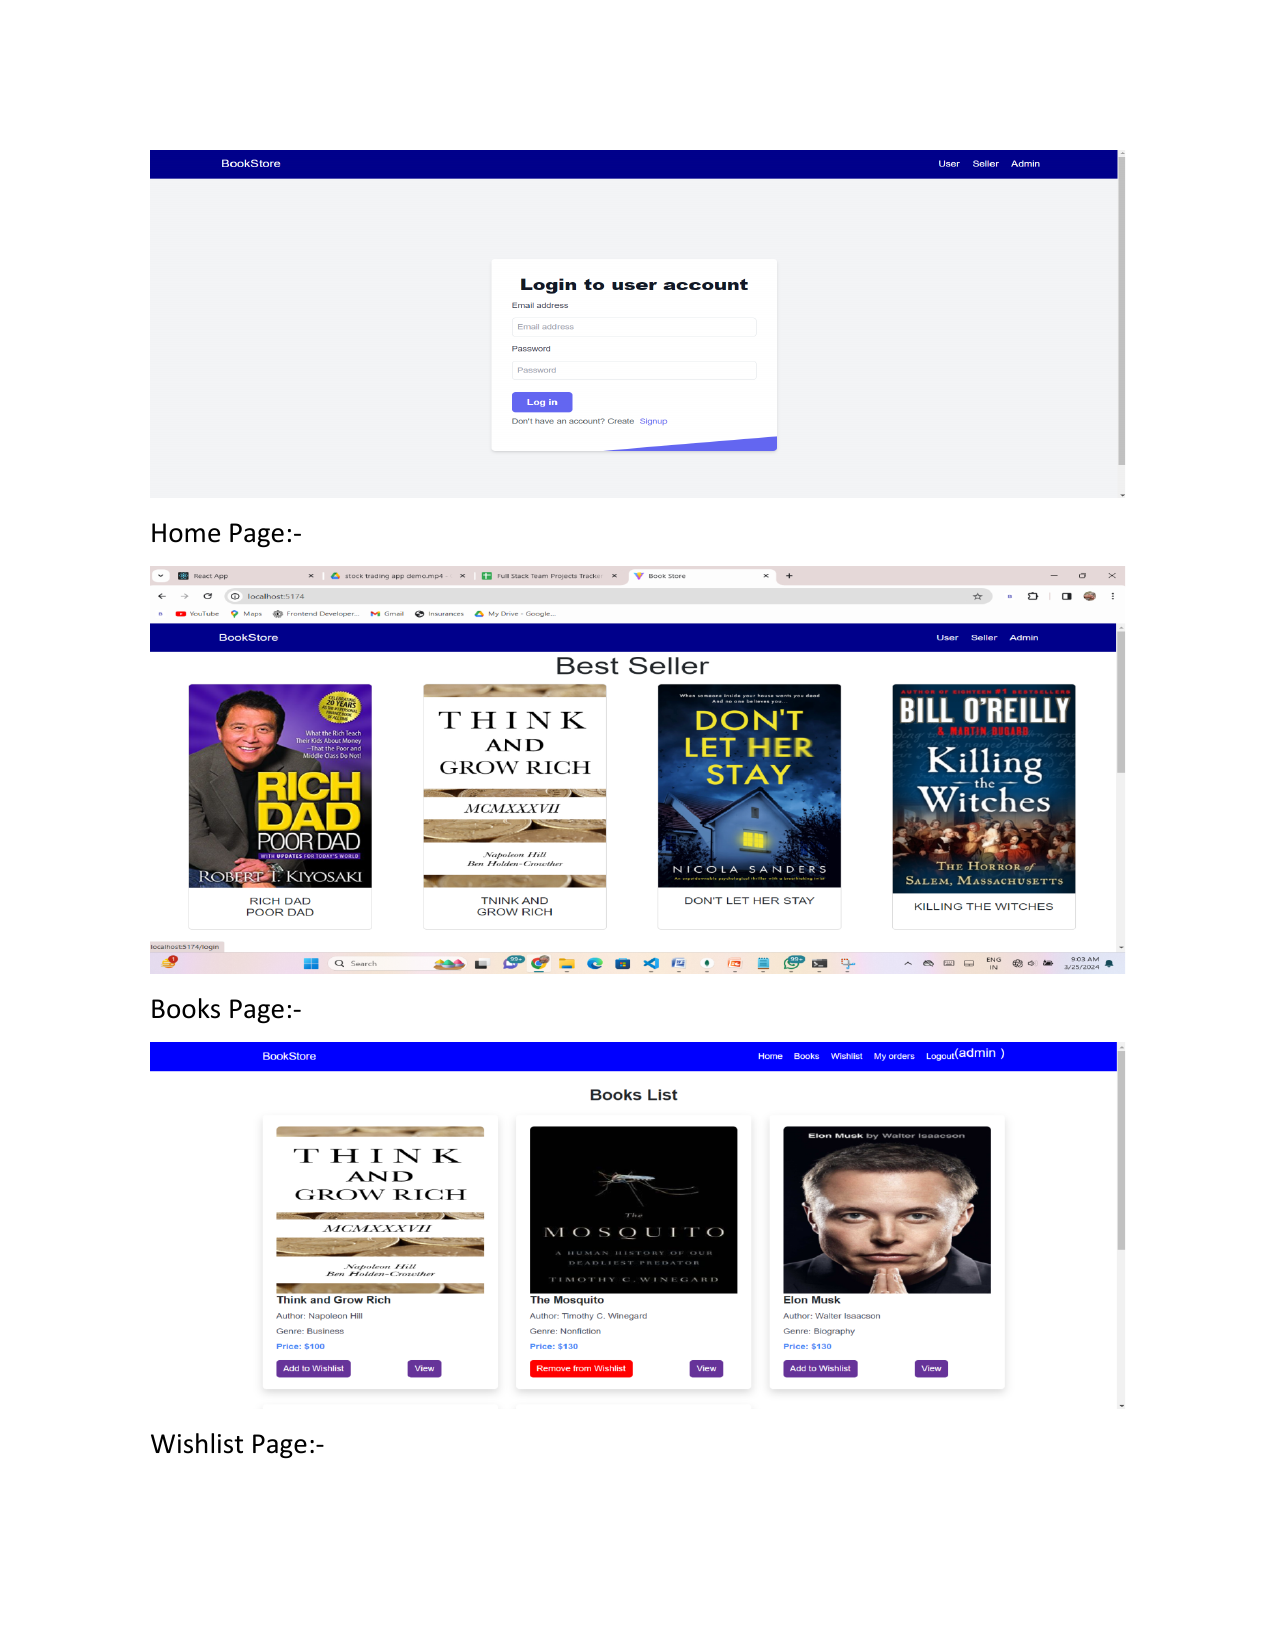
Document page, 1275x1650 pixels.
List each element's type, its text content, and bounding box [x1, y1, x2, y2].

text Home Page:- [150, 514, 1125, 550]
text Books Page:- [150, 990, 1125, 1026]
text Wishlist Page:- [150, 1425, 1125, 1460]
picture [150, 566, 1125, 974]
picture [150, 150, 1125, 498]
picture [150, 1042, 1125, 1409]
